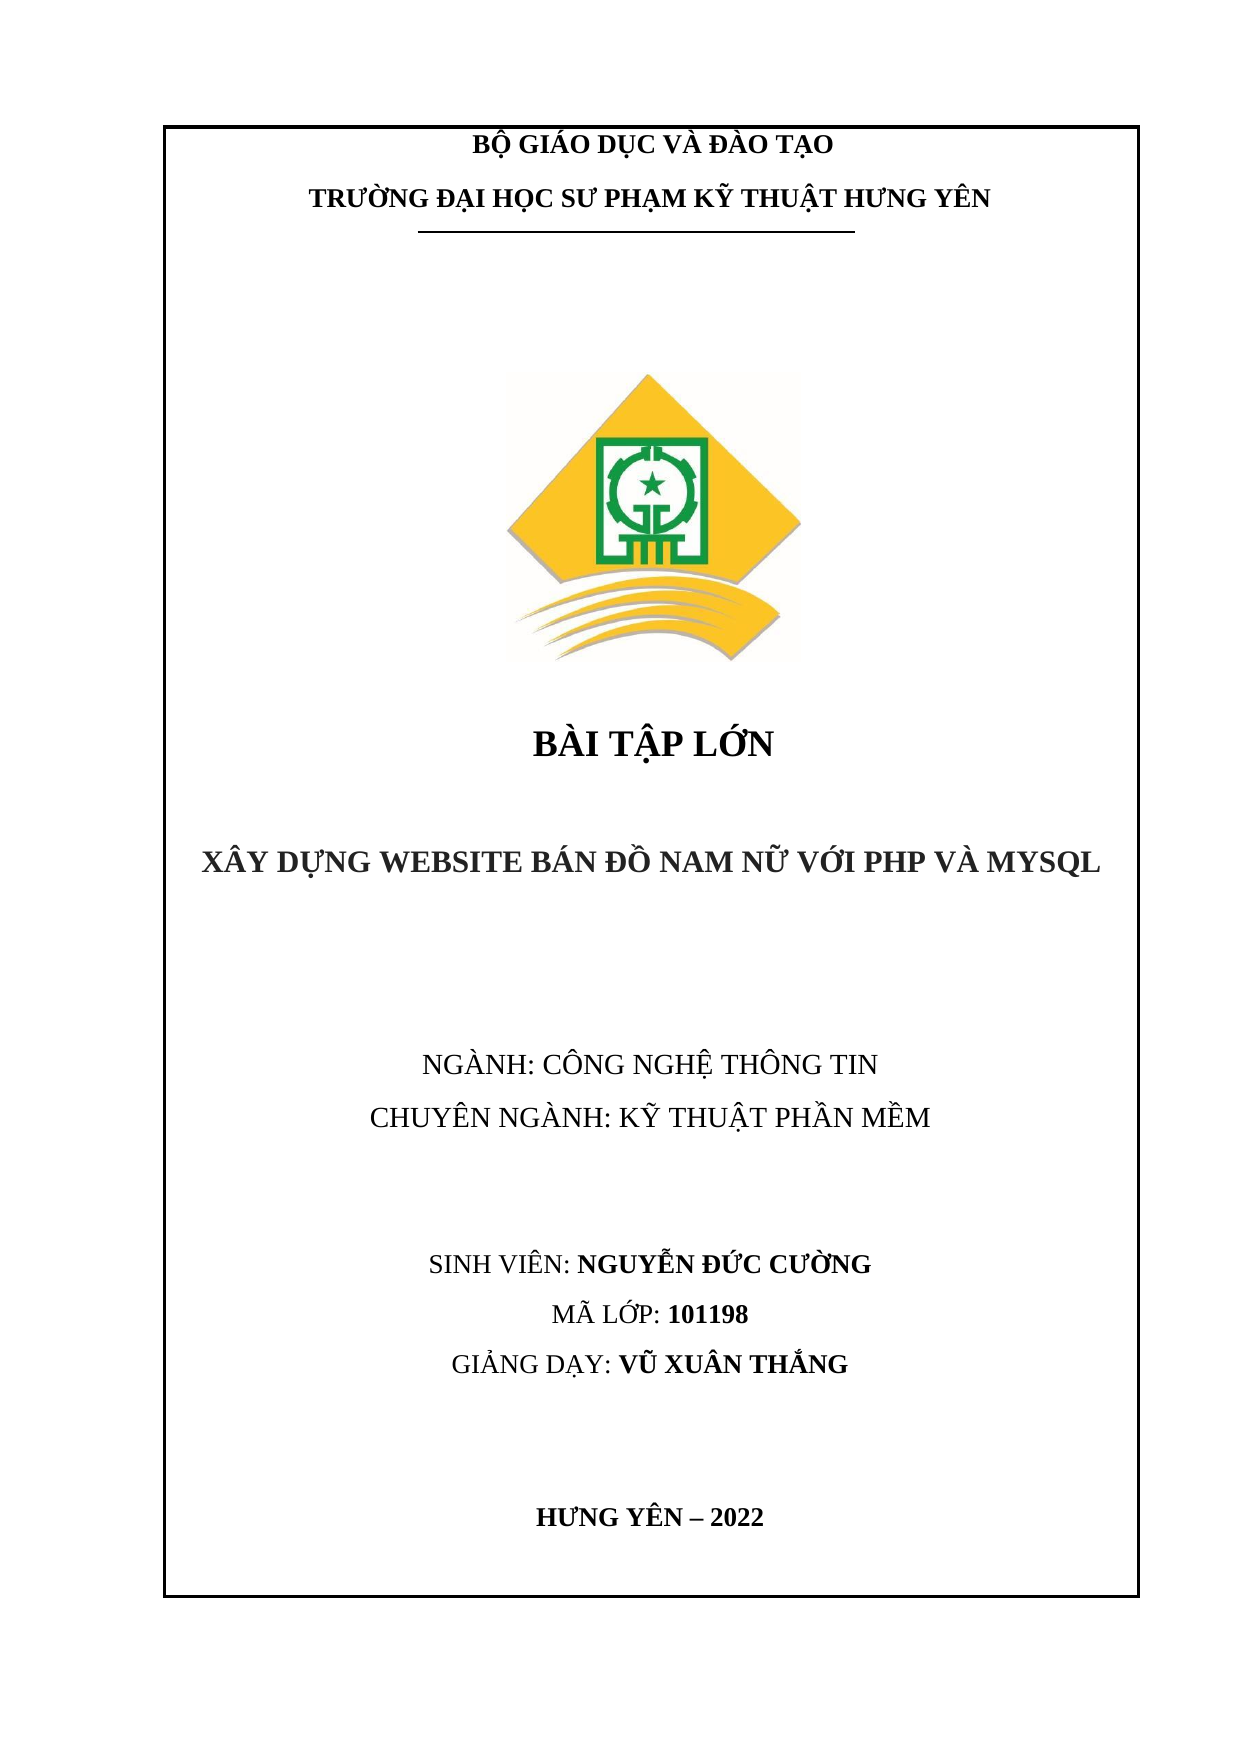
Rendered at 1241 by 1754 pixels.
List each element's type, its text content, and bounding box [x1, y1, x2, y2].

picture [505, 372, 802, 662]
table_header BỘ GIÁO DỤC VÀ ĐÀO TẠO TRƯỜNG ĐẠI HỌC SƯ PHẠM KỸ THUẬT HƯNG YÊN BÀI TẬP LỚN XÂY DỰNG WEBSITE BÁN ĐỒ NAM NỮ VỚI PHP VÀ MYSQL NGÀNH: CÔNG NGHỆ THÔNG TIN CHUYÊN NGÀNH: KỸ THUẬT PHẦN MỀM SINH VIÊN: NGUYỄN ĐỨC CƯỜNG MÃ LỚP: 101198 GIẢNG DẠY: VŨ XUÂN THẮNG HƯNG YÊN – 2022 [166, 129, 1137, 1595]
